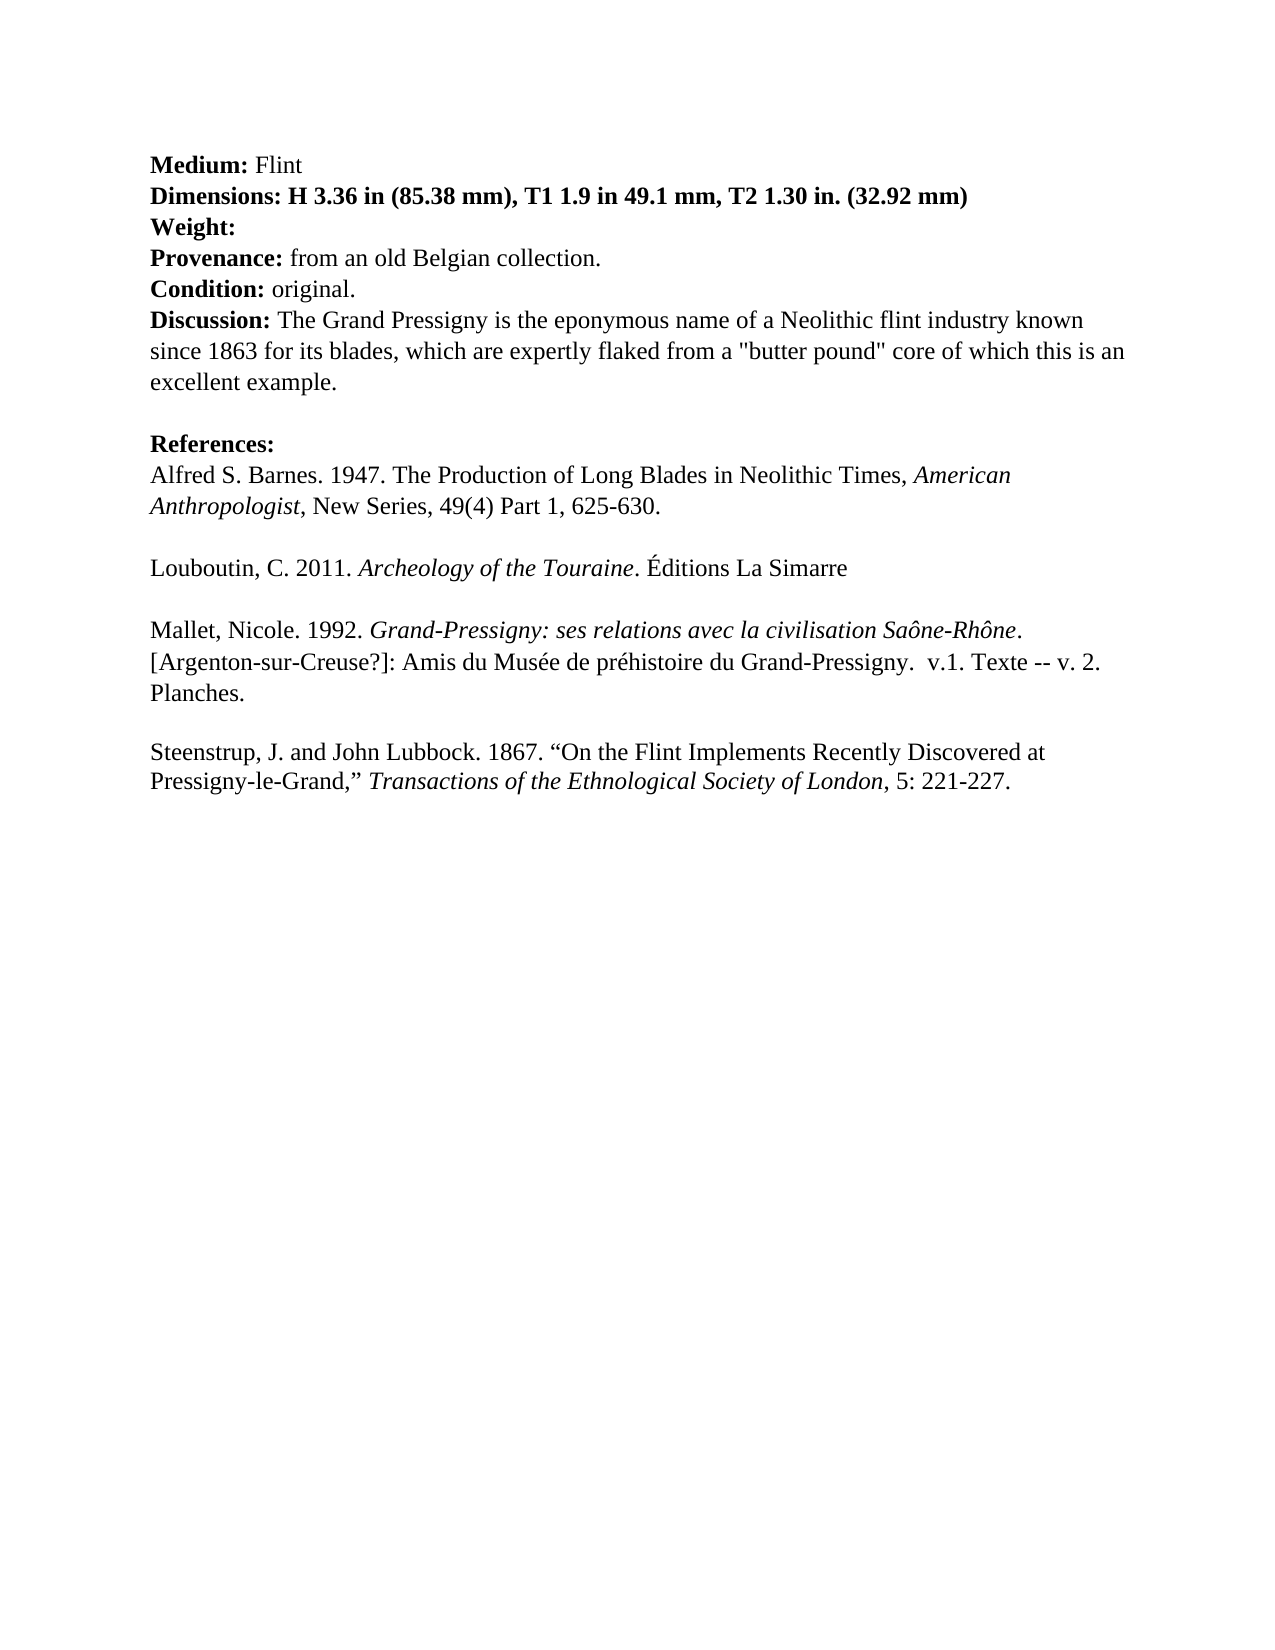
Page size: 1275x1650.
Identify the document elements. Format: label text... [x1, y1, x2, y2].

text Provenance: from an old Belgian collection. [150, 243, 1125, 272]
subtitle Alfred S. Barnes. 1947. The Production of Long Blades in Neolithic Times, American Anthropologist, New Series, 49(4) Part 1, 625-630. [150, 460, 1125, 520]
text Condition: original. [150, 274, 1125, 303]
text Discussion: The Grand Pressigny is the eponymous name of a Neolithic flint industry known since 1863 for its blades, which are expertly flaked from a "butter pound" core of which this is an excellent example. [150, 305, 1125, 396]
text Steenstrup, J. and John Lubbock. 1867. “On the Flint Implements Recently Discovered at Pressigny-le-Grand,” Transactions of the Ethnological Society of London, 5: 221-227. [150, 737, 1125, 795]
text Dimensions: H 3.36 in (85.38 mm), T1 1.9 in 49.1 mm, T2 1.30 in. (32.92 mm) Weight: [150, 181, 1125, 241]
text Mallet, Nicole. 1992. Grand-Pressigny: ses relations avec la civilisation Saône-Rhône. [Argenton-sur-Creuse?]: Amis du Musée de préhistoire du Grand-Pressigny. v.1. Texte -- v. 2. Planches. [150, 616, 1125, 706]
text Louboutin, C. 2011. Archeology of the Touraine. Éditions La Simarre [150, 553, 1125, 582]
text References: [150, 429, 1125, 458]
text Medium: Flint [150, 150, 1125, 179]
